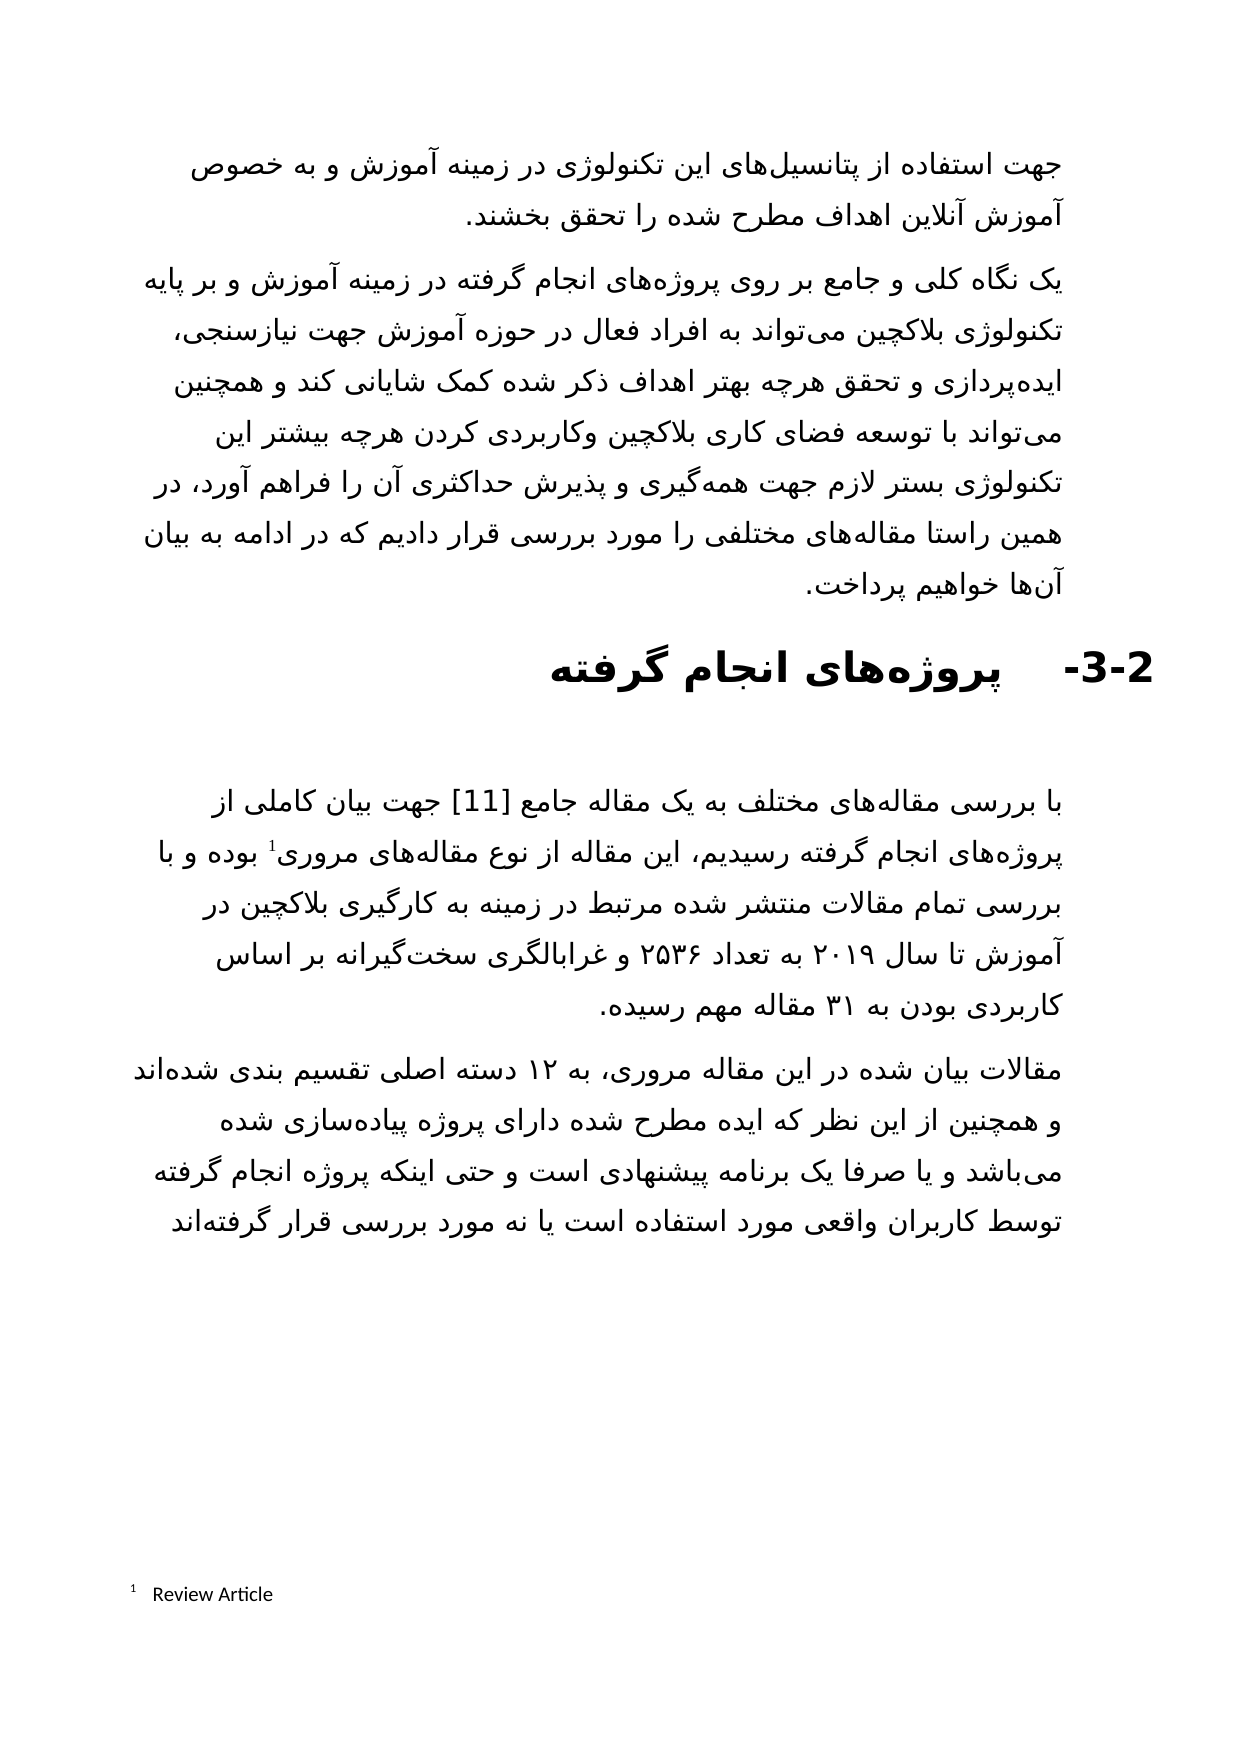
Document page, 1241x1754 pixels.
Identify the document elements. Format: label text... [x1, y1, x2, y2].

text مقالات بیان شده در این مقاله مروری، به ۱۲ دسته اصلی تقسیم بندی شده‌اند و همچنین از این نظر که ایده مطرح شده دارای پروژه پیاده‌سازی شده می‌باشد و یا صرفا یک برنامه پیشنهادی است و حتی اینکه پروژه انجام گرفته توسط کاربران واقعی مورد استفاده است یا نه مورد بررسی قرار گرفته‌اند [130, 1052, 1063, 1239]
text با بررسی مقاله‌های مختلف به یک مقاله جامع جهت بیان کاملی از پروژه‌های انجام گرفته رسیدیم، این مقاله از نوع مقاله‌های مروری بوده و با بررسی تمام مقالات منتشر شده مرتبط در زمینه به کارگیری بلاکچین در آموزش تا سال ۲۰۱۹ به تعداد ۲۵۳۶ و غرابالگری سخت‌گیرانه بر اساس کاربردی بودن به ۳۱ مقاله مهم رسیده. [130, 784, 1063, 1022]
text یک نگاه کلی و جامع بر روی پروژه‌های انجام‌ گرفته در زمینه آموزش و بر پایه تکنولوژی بلاکچین می‌تواند به افراد فعال در حوزه آموزش جهت نیازسنجی، ایده‌پردازی و تحقق هرچه بهتر اهداف ذکر شده کمک شایانی کند و همچنین می‌تواند با توسعه فضای کاری بلاکچین وکاربردی کردن هرچه بیشتر این تکنولوژی بستر لازم جهت همه‌گیری و پذیرش حداکثری آن را فراهم آورد، در همین راستا مقاله‌های مختلفی را مورد بررسی قرار دادیم که در ادامه به بیان آن‌ها خواهیم پرداخت. [130, 262, 1063, 602]
subtitle پروژه‌های انجام گرفته [130, 644, 1063, 692]
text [130, 148, 1063, 233]
